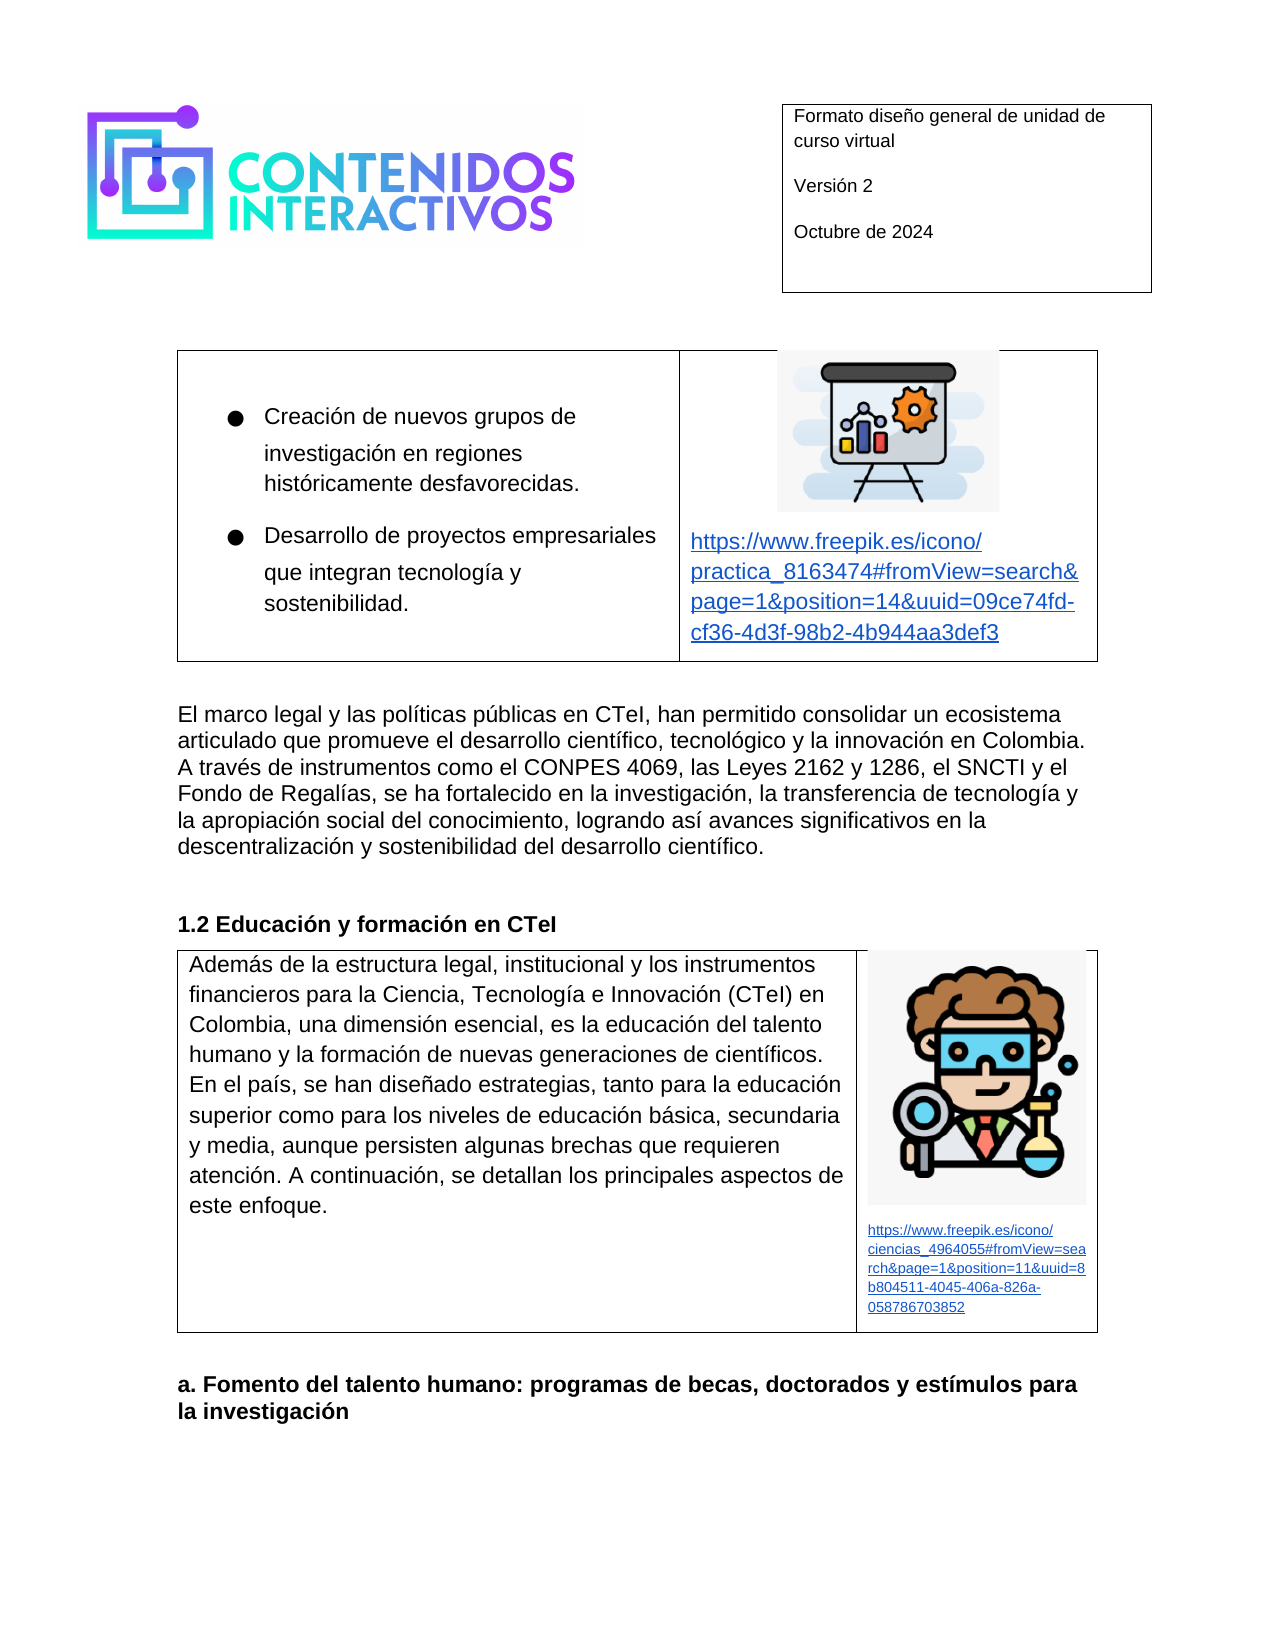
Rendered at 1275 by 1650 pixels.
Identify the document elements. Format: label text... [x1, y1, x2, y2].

table_header https://www.freepik.es/icono/ciencias_4964055#fromView=search&page=1&position=11&uuid=8b804511-4045-406a-826a-058786703852 [857, 951, 1097, 1332]
picture [777, 350, 1000, 512]
text El marco legal y las políticas públicas en CTeI, han permitido consolidar un ecosistema articulado que promueve el desarrollo científico, tecnológico y la innovación en Colombia. A través de instrumentos como el CONPES 4069, las Leyes 2162 y 1286, el SNCTI y el Fondo de Regalías, se ha fortalecido en la investigación, la transferencia de tecnología y la apropiación social del conocimiento, logrando así avances significativos en la descentralización y sostenibilidad del desarrollo científico. [177, 701, 1098, 859]
picture [867, 950, 1087, 1205]
picture [76, 103, 583, 247]
text a. Fomento del talento humano: programas de becas, doctorados y estímulos para la investigación [177, 1371, 1098, 1424]
table_header Además de la estructura legal, institucional y los instrumentos financieros para la Ciencia, Tecnología e Innovación (CTeI) en Colombia, una dimensión esencial, es la educación del talento humano y la formación de nuevas generaciones de científicos. En el país, se han diseñado estrategias, tanto para la educación superior como para los niveles de educación básica, secundaria y media, aunque persisten algunas brechas que requieren atención. A continuación, se detallan los principales aspectos de este enfoque. [178, 951, 856, 1332]
table_header Creación de nuevos grupos de investigación en regiones históricamente desfavorecidas. Desarrollo de proyectos empresariales que integran tecnología y sostenibilidad. [178, 351, 679, 661]
table_header https://www.freepik.es/icono/practica_8163474#fromView=search&page=1&position=14&uuid=09ce74fd-cf36-4d3f-98b2-4b944aa3def3 [680, 351, 1097, 661]
subtitle 1.2 Educación y formación en CTeI [177, 911, 1098, 937]
